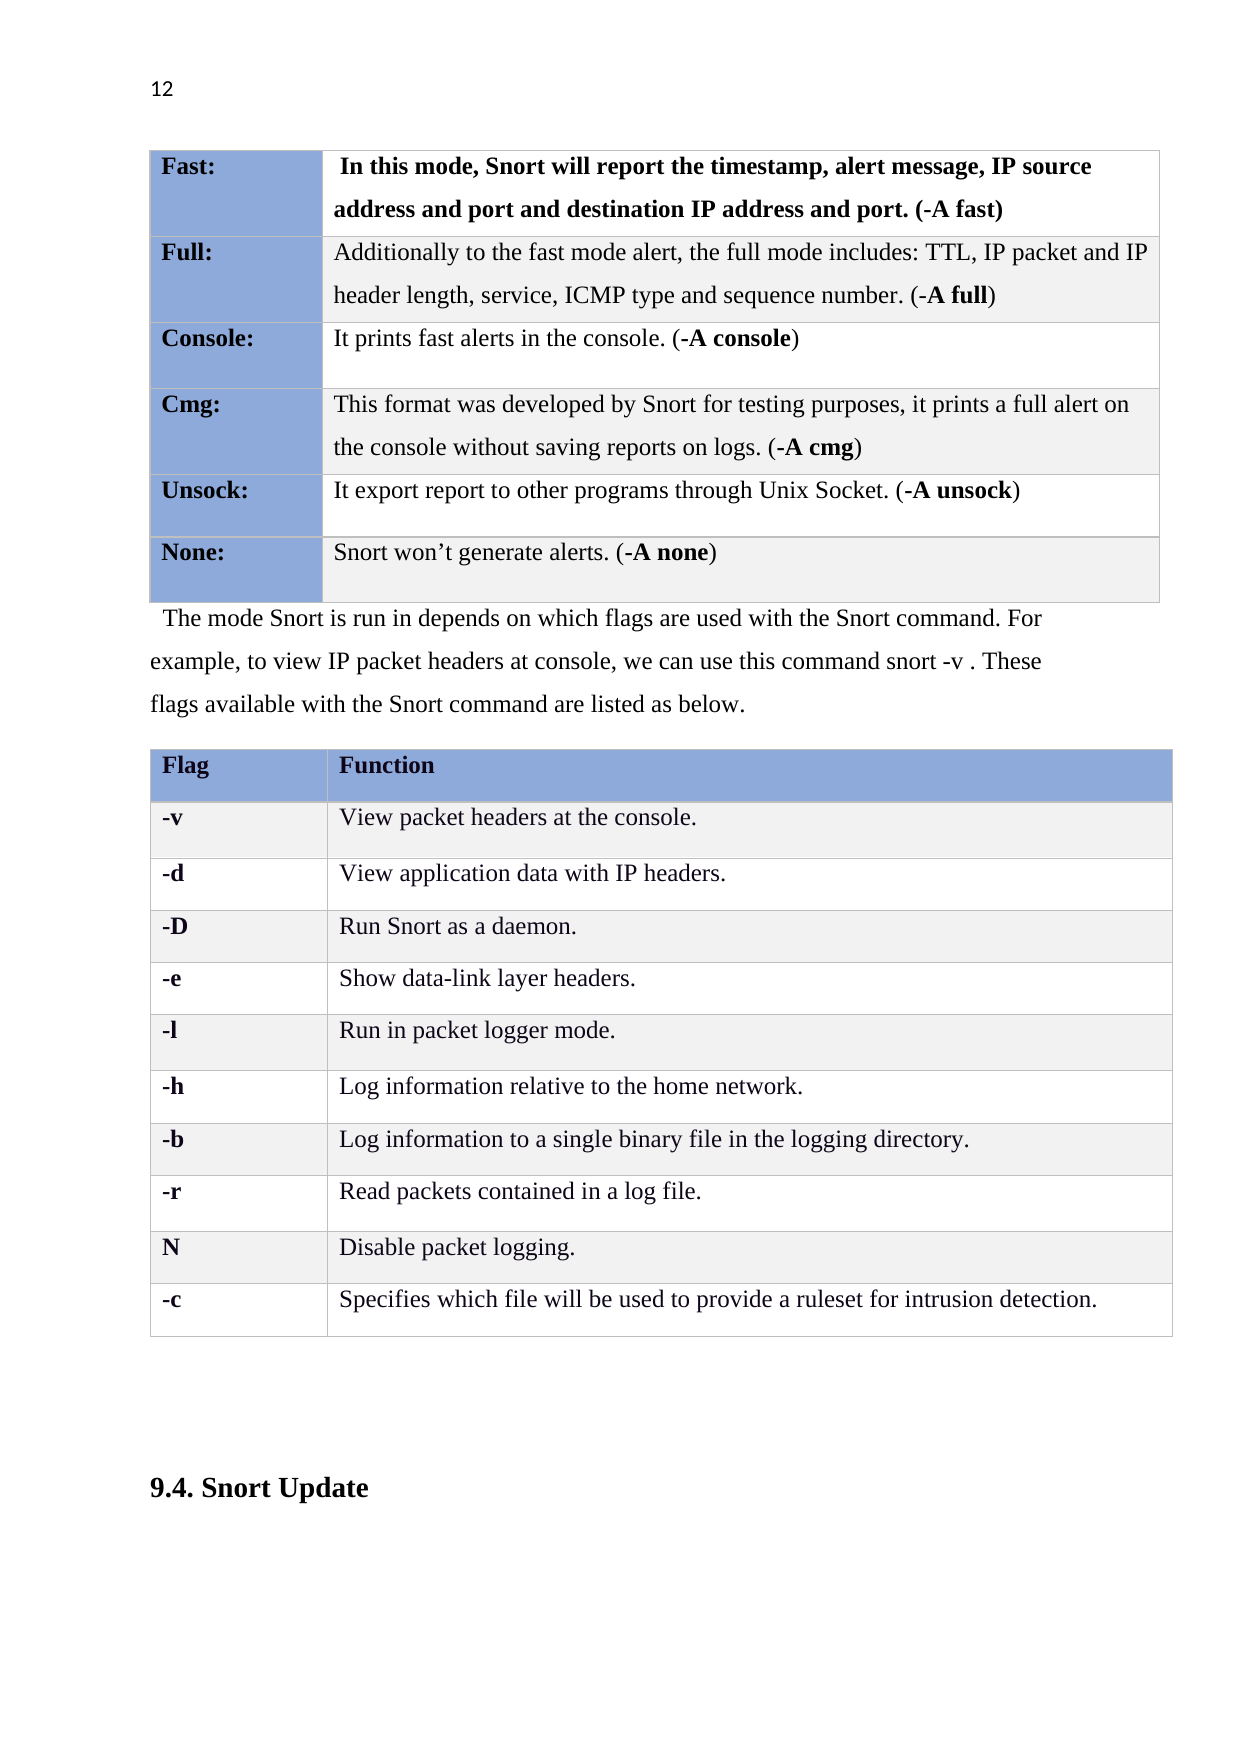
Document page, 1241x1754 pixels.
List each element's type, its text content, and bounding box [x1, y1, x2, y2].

table_cell Run in packet logger mode. [328, 1015, 1172, 1070]
table_cell Console: [151, 323, 322, 388]
text 9.4. Snort Update [150, 1471, 1090, 1504]
table_cell Snort won’t generate alerts. (-A none) [323, 538, 1159, 602]
table_cell Full: [151, 237, 322, 322]
table_cell Log information to a single binary file in the logging directory. [328, 1124, 1172, 1175]
table_header In this mode, Snort will report the timestamp, alert message, IP source address and port and destination IP address and port. (-A fast) [323, 151, 1159, 236]
table_cell None: [151, 538, 322, 602]
table_cell -v [151, 803, 327, 857]
table_cell -b [151, 1124, 327, 1175]
table_cell Unsock: [151, 475, 322, 536]
table_cell -c [151, 1284, 327, 1336]
table_cell N [151, 1232, 327, 1283]
table_cell -d [151, 859, 327, 910]
table_cell It export report to other programs through Unix Socket. (-A unsock) [323, 475, 1159, 536]
table_cell Run Snort as a daemon. [328, 911, 1172, 962]
table_cell Cmg: [151, 389, 322, 474]
table_cell View application data with IP headers. [328, 859, 1172, 910]
table_cell Show data-link layer headers. [328, 963, 1172, 1014]
table_cell It prints fast alerts in the console. (-A console) [323, 323, 1159, 388]
table_cell Specifies which file will be used to provide a ruleset for intrusion detection. [328, 1284, 1172, 1336]
table_cell -e [151, 963, 327, 1014]
table_cell Log information relative to the home network. [328, 1071, 1172, 1123]
table_header Flag [151, 750, 327, 801]
table_header Fast: [151, 151, 322, 236]
table_cell -D [151, 911, 327, 962]
table_cell -h [151, 1071, 327, 1123]
table_cell -l [151, 1015, 327, 1070]
table_cell Disable packet logging. [328, 1232, 1172, 1283]
table_cell Additionally to the fast mode alert, the full mode includes: TTL, IP packet and IP header length, service, ICMP type and sequence number. (-A full) [323, 237, 1159, 322]
table_header Function [328, 750, 1172, 801]
table_cell This format was developed by Snort for testing purposes, it prints a full alert on the console without saving reports on logs. (-A cmg) [323, 389, 1159, 474]
table_cell Read packets contained in a log file. [328, 1176, 1172, 1231]
table_cell View packet headers at the console. [328, 803, 1172, 857]
text The mode Snort is run in depends on which flags are used with the Snort command. For example, to view IP packet headers at console, we can use this command snort -v . These flags available with the Snort command are listed as below. [150, 603, 1090, 718]
table_cell -r [151, 1176, 327, 1231]
